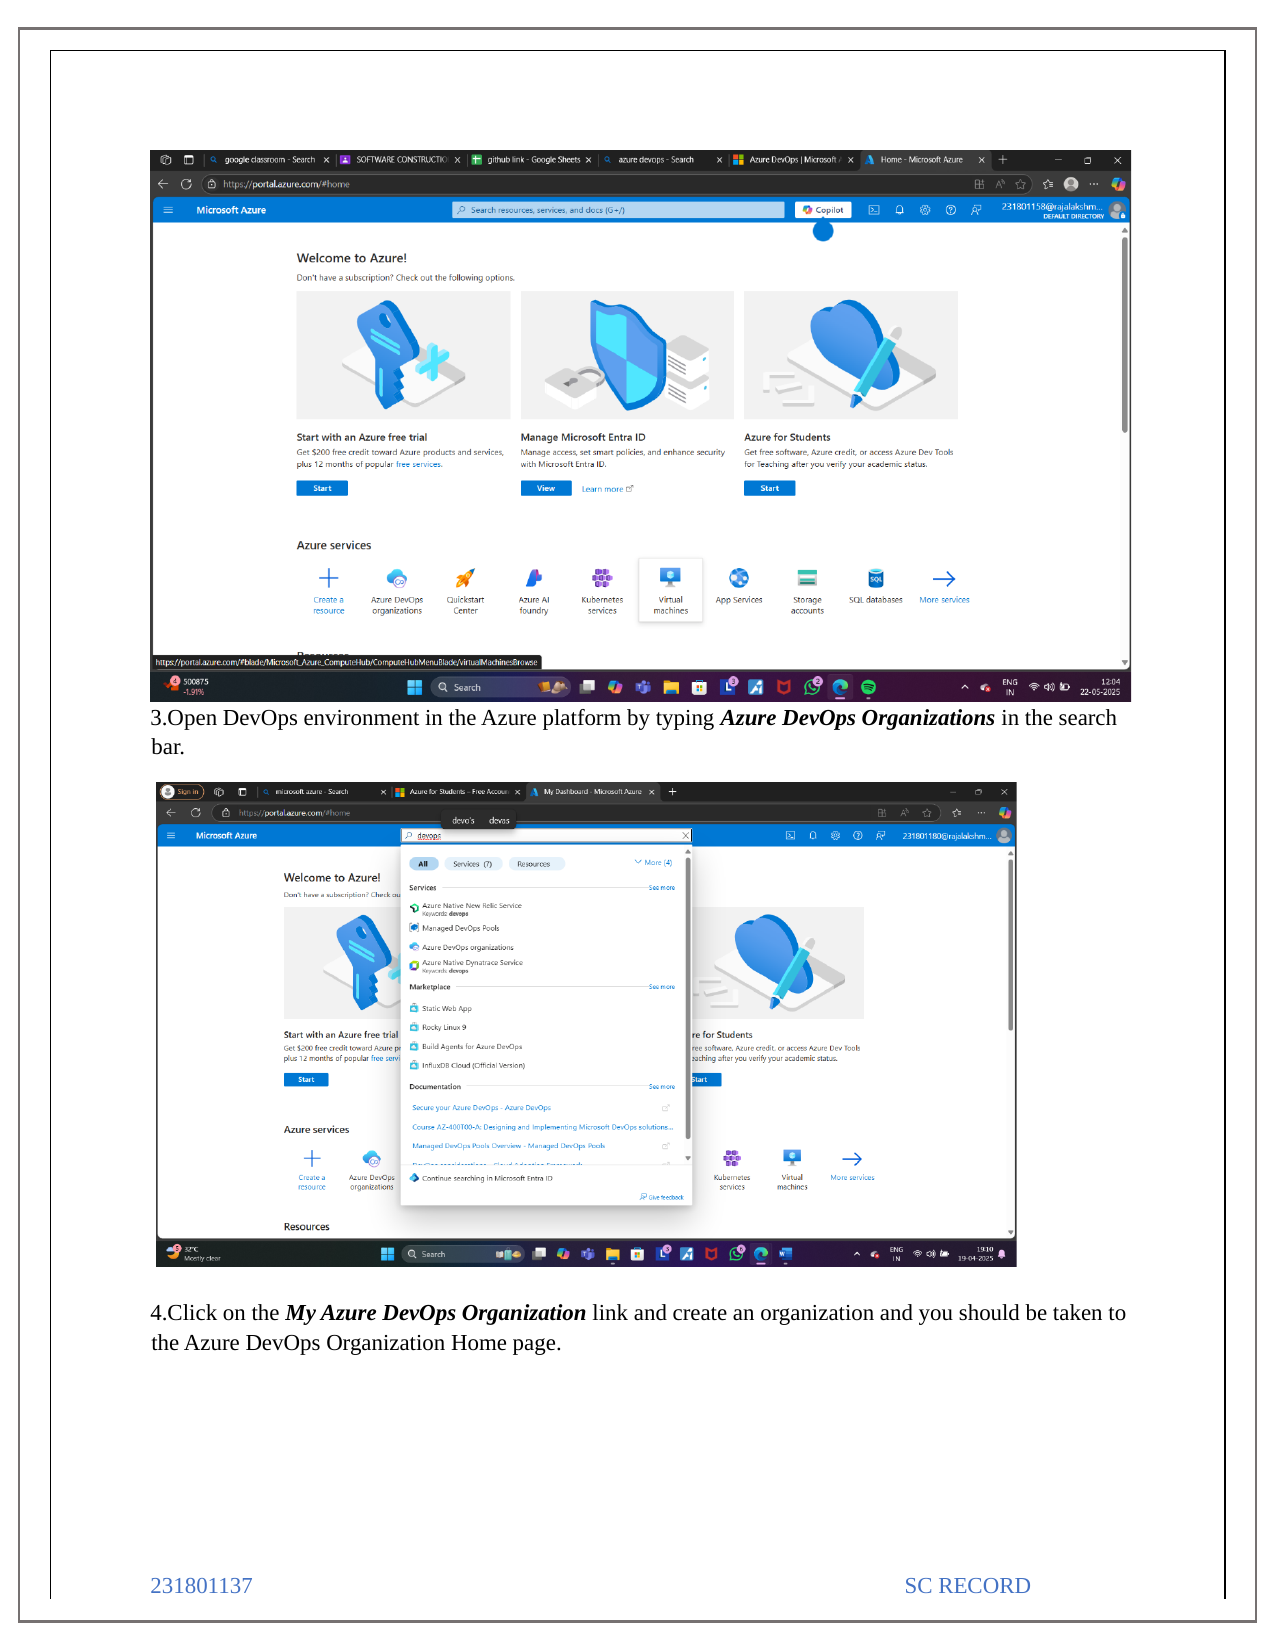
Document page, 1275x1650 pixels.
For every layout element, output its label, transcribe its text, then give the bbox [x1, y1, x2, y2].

picture [156, 782, 1017, 1267]
picture [150, 150, 1132, 702]
text 3.Open DevOps environment in the Azure platform by typing Azure DevOps Organizations in the search bar. [150, 704, 1128, 760]
text 4.Click on the My Azure DevOps Organization link and create an organization and you should be taken to the Azure DevOps Organization Home page. [150, 1299, 1128, 1355]
